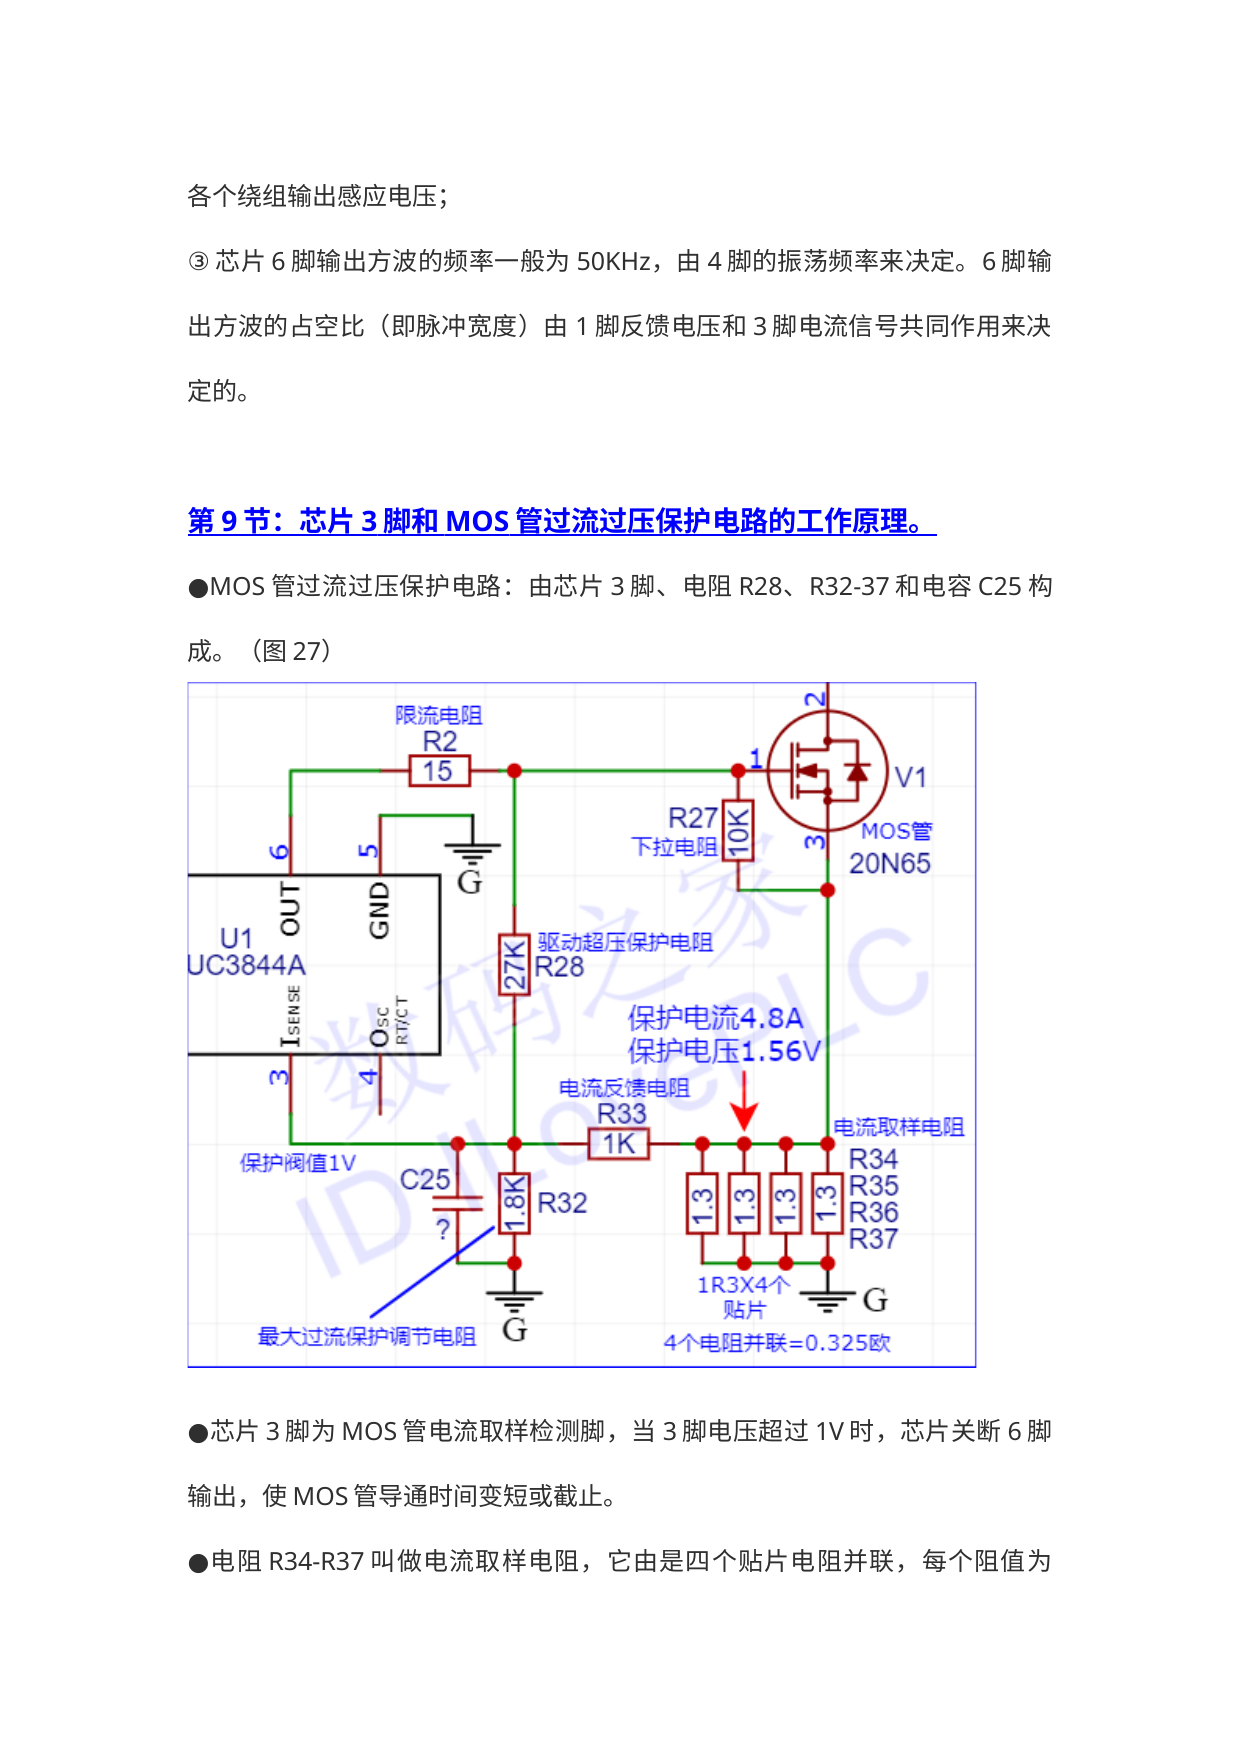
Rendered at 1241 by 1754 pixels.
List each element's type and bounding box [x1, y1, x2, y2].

text [187, 162, 1053, 1592]
picture [187, 682, 977, 1368]
